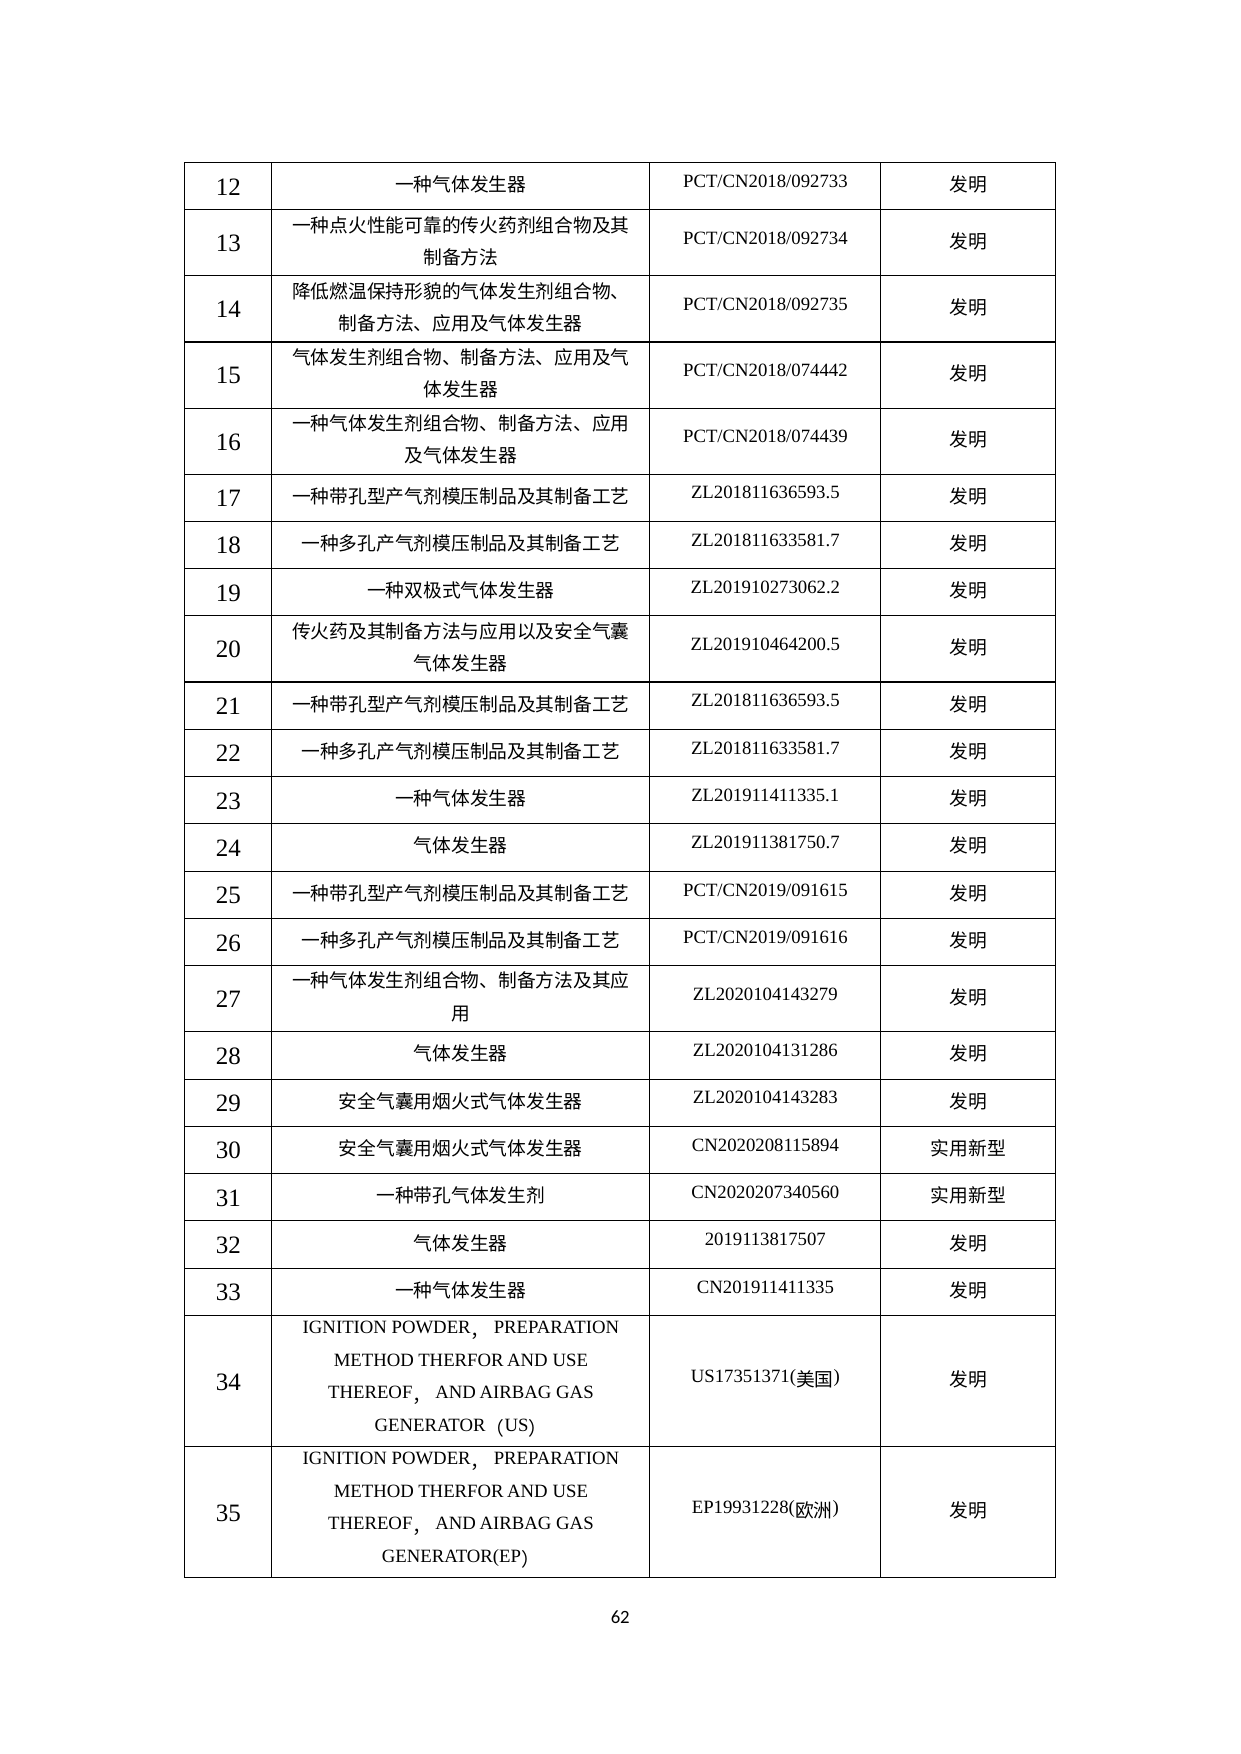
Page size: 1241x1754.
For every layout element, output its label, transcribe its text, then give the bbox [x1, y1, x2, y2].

table_cell 35 [185, 1447, 271, 1577]
table_cell 一种点火性能可靠的传火药剂组合物及其制备方法 [272, 210, 649, 275]
table_cell 发明 [881, 569, 1055, 615]
table_cell ZL201911381750.7 [650, 824, 880, 871]
table_cell 发明 [881, 409, 1055, 473]
table_cell 一种气体发生器 [272, 1269, 649, 1315]
table_cell 18 [185, 522, 271, 568]
table_cell 21 [185, 683, 271, 729]
table_cell 发明 [881, 210, 1055, 275]
table_cell 发明 [881, 343, 1055, 407]
table_cell 发明 [881, 730, 1055, 776]
table_cell 24 [185, 824, 271, 871]
table_cell 一种多孔产气剂模压制品及其制备工艺 [272, 522, 649, 568]
table_cell 实用新型 [881, 1174, 1055, 1220]
table_cell 一种气体发生器 [272, 163, 649, 209]
table_cell ZL2020104131286 [650, 1032, 880, 1078]
table_cell 34 [185, 1316, 271, 1446]
table_cell 2019113817507 [650, 1221, 880, 1268]
table_cell 发明 [881, 1447, 1055, 1577]
table_cell ZL201910273062.2 [650, 569, 880, 615]
table_cell 29 [185, 1080, 271, 1126]
table_cell ZL2020104143283 [650, 1080, 880, 1126]
table_cell 26 [185, 919, 271, 965]
table_cell 16 [185, 409, 271, 473]
table_cell 23 [185, 777, 271, 823]
table_cell 发明 [881, 276, 1055, 341]
table_cell 一种多孔产气剂模压制品及其制备工艺 [272, 730, 649, 776]
table_cell 发明 [881, 1316, 1055, 1446]
table_cell 气体发生器 [272, 1032, 649, 1078]
table_cell ZL201811633581.7 [650, 730, 880, 776]
table_cell PCT/CN2018/074442 [650, 343, 880, 407]
table_cell 降低燃温保持形貌的气体发生剂组合物、制备方法、应用及气体发生器 [272, 276, 649, 341]
table_cell 安全气囊用烟火式气体发生器 [272, 1127, 649, 1173]
table_cell 31 [185, 1174, 271, 1220]
table_cell IGNITION POWDER， PREPARATION METHOD THERFOR AND USE THEREOF， AND AIRBAG GAS GENERATOR（US） [272, 1316, 649, 1446]
table_cell ZL201811636593.5 [650, 475, 880, 521]
table_cell 发明 [881, 1080, 1055, 1126]
table_cell 22 [185, 730, 271, 776]
table_cell 发明 [881, 824, 1055, 871]
table_cell 一种气体发生剂组合物、制备方法、应用及气体发生器 [272, 409, 649, 473]
table_cell 30 [185, 1127, 271, 1173]
table_cell CN2020208115894 [650, 1127, 880, 1173]
table_cell PCT/CN2018/092733 [650, 163, 880, 209]
table_cell 一种带孔型产气剂模压制品及其制备工艺 [272, 872, 649, 918]
table_cell 发明 [881, 1032, 1055, 1078]
table_cell 20 [185, 616, 271, 681]
table_cell 发明 [881, 163, 1055, 209]
table_cell 19 [185, 569, 271, 615]
table_cell 28 [185, 1032, 271, 1078]
table_cell ZL201811633581.7 [650, 522, 880, 568]
table_cell 发明 [881, 777, 1055, 823]
table_cell 气体发生剂组合物、制备方法、应用及气体发生器 [272, 343, 649, 407]
table_cell 14 [185, 276, 271, 341]
table_cell 安全气囊用烟火式气体发生器 [272, 1080, 649, 1126]
table_cell 15 [185, 343, 271, 407]
table_cell ZL201911411335.1 [650, 777, 880, 823]
table_cell 气体发生器 [272, 1221, 649, 1268]
table_cell EP19931228(欧洲) [650, 1447, 880, 1577]
table_cell 一种带孔型产气剂模压制品及其制备工艺 [272, 475, 649, 521]
table_cell 一种多孔产气剂模压制品及其制备工艺 [272, 919, 649, 965]
table_cell 传火药及其制备方法与应用以及安全气囊气体发生器 [272, 616, 649, 681]
table_cell 一种气体发生器 [272, 777, 649, 823]
table_cell 发明 [881, 966, 1055, 1031]
table_cell IGNITION POWDER， PREPARATION METHOD THERFOR AND USE THEREOF， AND AIRBAG GAS GENERATOR(EP） [272, 1447, 649, 1577]
table_cell PCT/CN2018/092734 [650, 210, 880, 275]
table_cell 一种带孔型产气剂模压制品及其制备工艺 [272, 683, 649, 729]
table_cell 发明 [881, 683, 1055, 729]
table_cell 发明 [881, 475, 1055, 521]
table_cell CN2020207340560 [650, 1174, 880, 1220]
table_cell 实用新型 [881, 1127, 1055, 1173]
table_cell 17 [185, 475, 271, 521]
table_cell 发明 [881, 872, 1055, 918]
table_cell 气体发生器 [272, 824, 649, 871]
table_cell US17351371(美国) [650, 1316, 880, 1446]
table_cell 发明 [881, 1221, 1055, 1268]
table_cell 33 [185, 1269, 271, 1315]
table_cell 25 [185, 872, 271, 918]
table_cell PCT/CN2018/074439 [650, 409, 880, 473]
table_cell 发明 [881, 1269, 1055, 1315]
table_cell 27 [185, 966, 271, 1031]
table_cell PCT/CN2019/091615 [650, 872, 880, 918]
table_cell CN201911411335 [650, 1269, 880, 1315]
table_cell PCT/CN2018/092735 [650, 276, 880, 341]
table_cell 一种带孔气体发生剂 [272, 1174, 649, 1220]
table_cell 发明 [881, 616, 1055, 681]
table_cell 13 [185, 210, 271, 275]
table_cell 发明 [881, 919, 1055, 965]
table_cell 一种气体发生剂组合物、制备方法及其应用 [272, 966, 649, 1031]
table_cell PCT/CN2019/091616 [650, 919, 880, 965]
table_cell 一种双极式气体发生器 [272, 569, 649, 615]
table_cell ZL201910464200.5 [650, 616, 880, 681]
table_cell ZL2020104143279 [650, 966, 880, 1031]
table_cell ZL201811636593.5 [650, 683, 880, 729]
table_cell 发明 [881, 522, 1055, 568]
table_cell 32 [185, 1221, 271, 1268]
table_cell 12 [185, 163, 271, 209]
